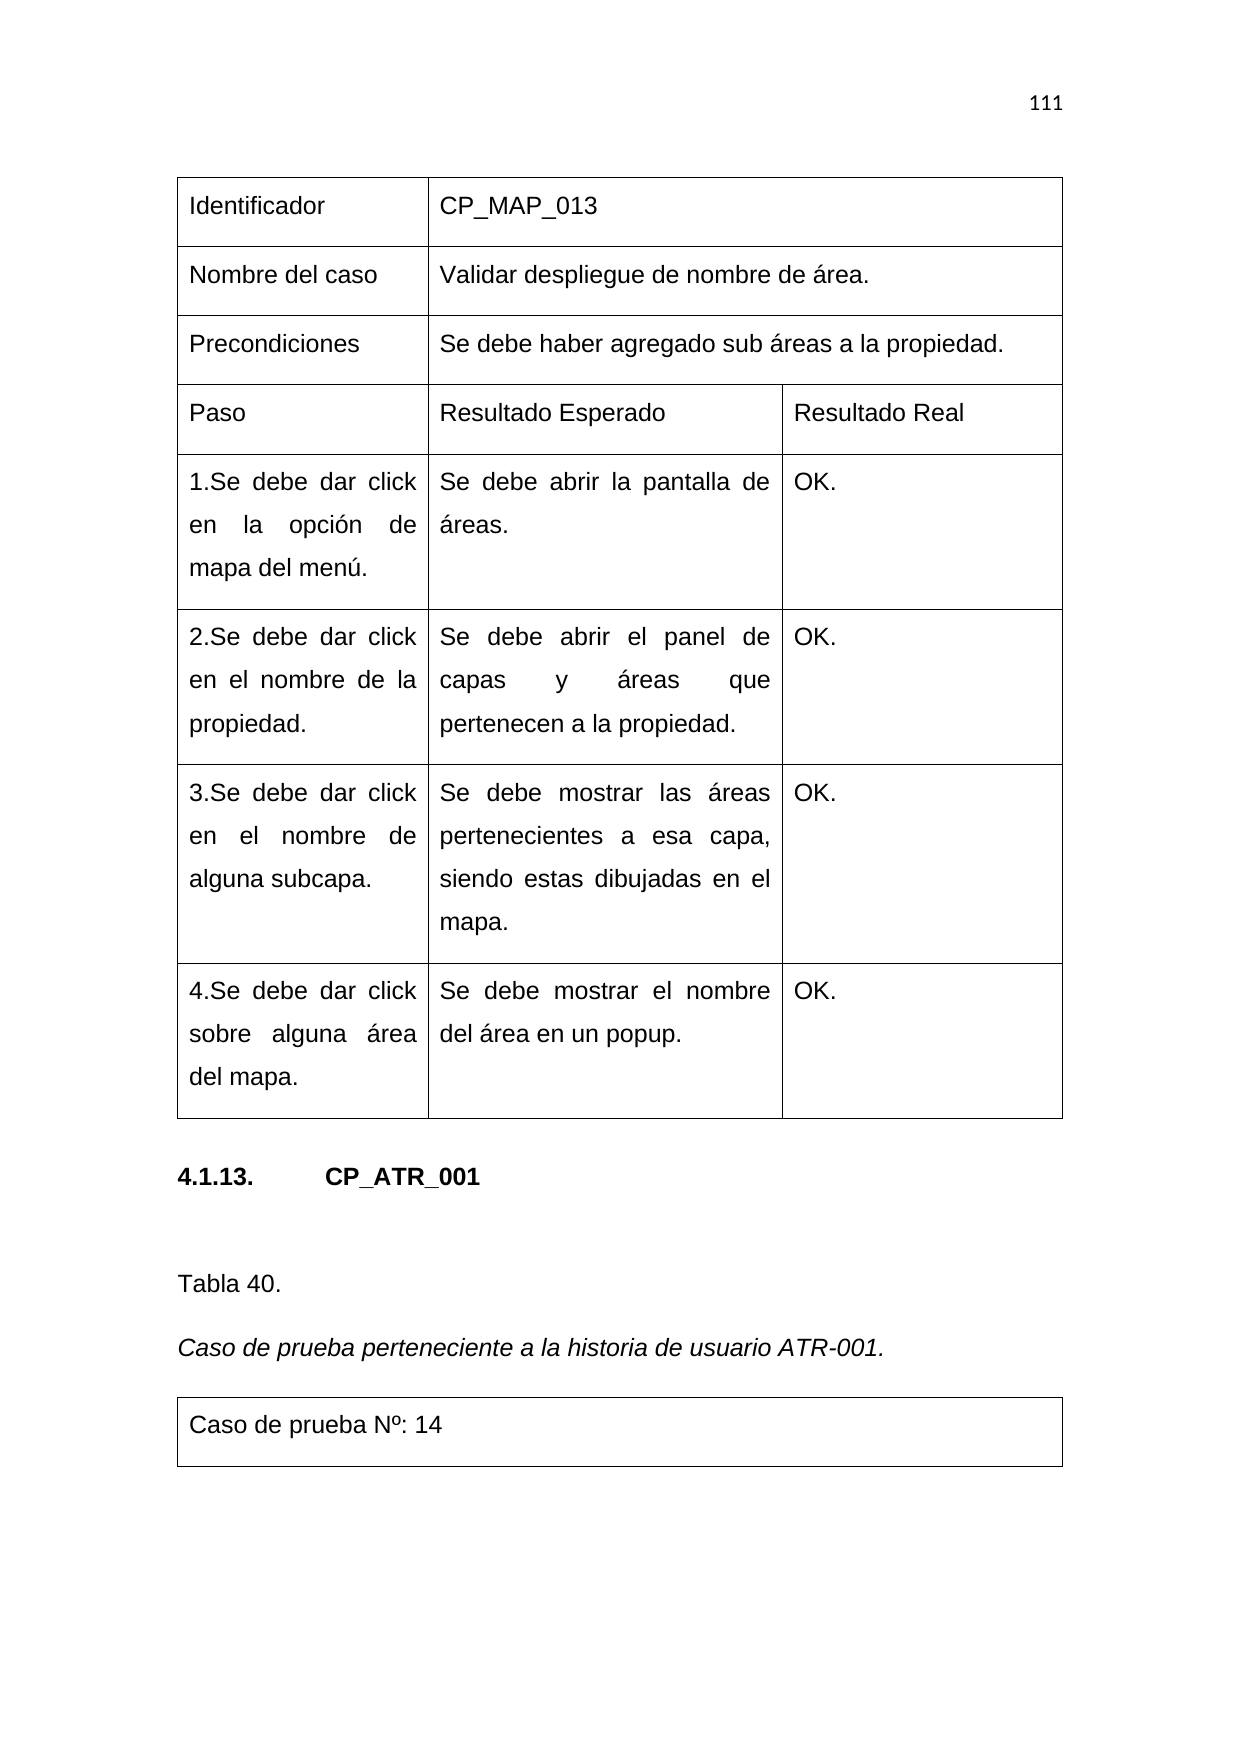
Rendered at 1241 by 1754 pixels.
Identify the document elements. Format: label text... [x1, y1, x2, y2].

table_cell CP_MAP_013 [429, 178, 1062, 246]
table_cell Se debe haber agregado sub áreas a la propiedad. [429, 316, 1062, 384]
table_cell OK. [783, 765, 1062, 962]
table_cell Precondiciones [178, 316, 428, 384]
table_cell Paso [178, 385, 428, 453]
table_cell Se debe abrir la pantalla de áreas. [429, 455, 782, 609]
table_cell OK. [783, 610, 1062, 764]
table_cell Se debe mostrar el nombre del área en un popup. [429, 964, 782, 1118]
table_cell 2.Se debe dar click en el nombre de la propiedad. [178, 610, 428, 764]
table_cell Resultado Real [783, 385, 1062, 453]
table_cell Identificador [178, 178, 428, 246]
text Caso de prueba perteneciente a la historia de usuario ATR-001. [177, 1333, 1063, 1362]
table_cell Nombre del caso [178, 247, 428, 315]
subtitle CP_ATR_001 [177, 1162, 1063, 1191]
table_cell 1.Se debe dar click en la opción de mapa del menú. [178, 455, 428, 609]
table_header Caso de prueba Nº: 14 [178, 1398, 1062, 1466]
table_cell Validar despliegue de nombre de área. [429, 247, 1062, 315]
text Tabla 40. [177, 1269, 1063, 1298]
table_cell Se debe abrir el panel de capas y áreas que pertenecen a la propiedad. [429, 610, 782, 764]
table_cell 3.Se debe dar click en el nombre de alguna subcapa. [178, 765, 428, 962]
table_cell Se debe mostrar las áreas pertenecientes a esa capa, siendo estas dibujadas en el mapa. [429, 765, 782, 962]
table_cell OK. [783, 455, 1062, 609]
table_cell Resultado Esperado [429, 385, 782, 453]
table_cell 4.Se debe dar click sobre alguna área del mapa. [178, 964, 428, 1118]
table_cell OK. [783, 964, 1062, 1118]
